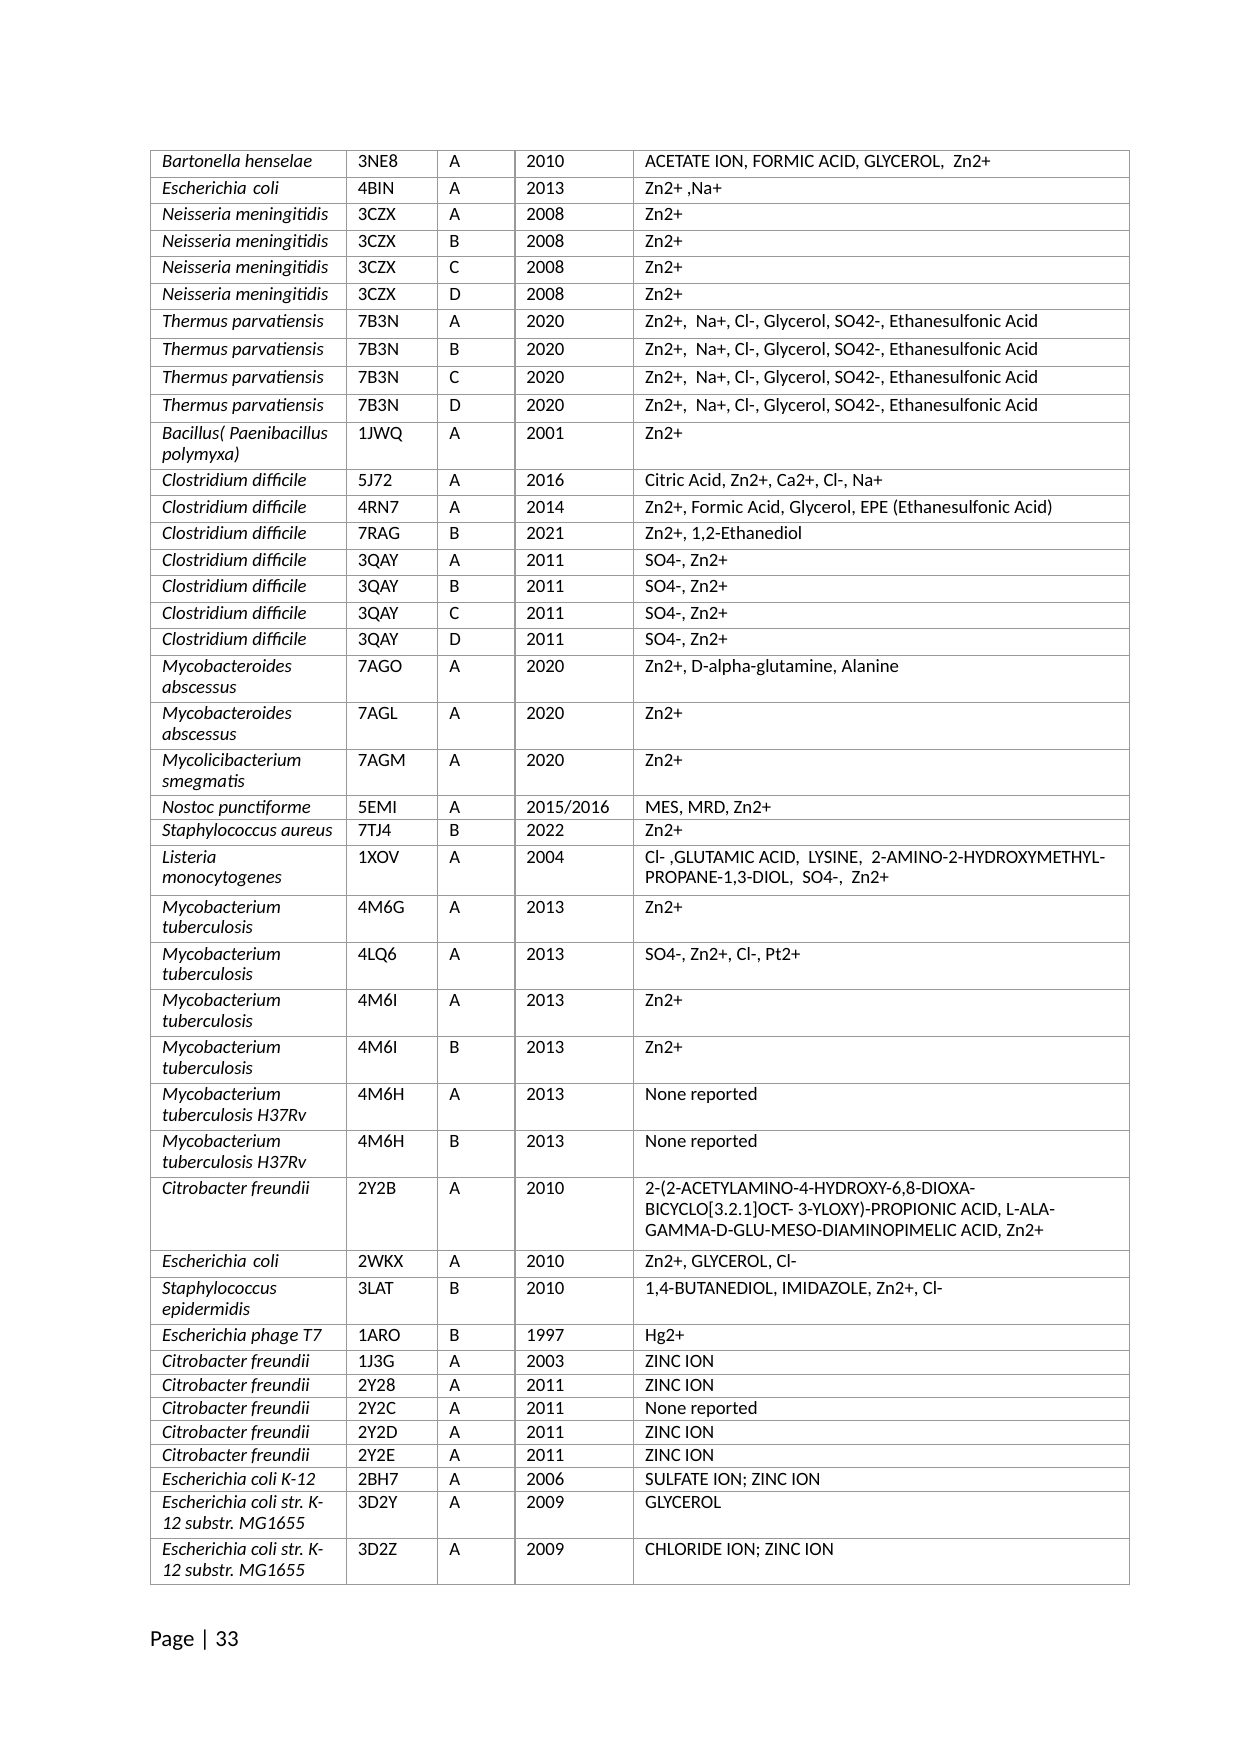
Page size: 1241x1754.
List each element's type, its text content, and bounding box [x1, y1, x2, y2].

table_cell 7TJ4 [347, 820, 437, 845]
table_cell 2001 [516, 423, 633, 469]
table_cell Escherichia coli [151, 1251, 346, 1277]
table_cell Nostoc punctiforme [151, 796, 346, 819]
table_cell Hg2+ [634, 1325, 1129, 1350]
table_cell A [438, 1084, 514, 1130]
table_cell A [438, 656, 514, 702]
table_cell Zn2+ [634, 990, 1129, 1036]
table_cell 2013 [516, 990, 633, 1036]
table_cell C [438, 367, 514, 394]
table_cell Listeria monocytogenes [151, 846, 346, 895]
table_cell A [438, 1421, 514, 1444]
table_cell A [438, 1398, 514, 1420]
table_cell Neisseria meningitidis [151, 257, 346, 283]
table_cell Mycobacteroides abscessus [151, 703, 346, 748]
table_cell 2011 [516, 1445, 633, 1467]
table_cell B [438, 576, 514, 602]
table_cell 1,4-BUTANEDIOL, IMIDAZOLE, Zn2+, Cl- [634, 1278, 1129, 1323]
table_cell 3D2Z [347, 1539, 437, 1584]
table_cell B [438, 231, 514, 256]
table_cell None reported [634, 1398, 1129, 1420]
table_cell 1JWQ [347, 423, 437, 469]
table_cell 2013 [516, 896, 633, 942]
table_cell Mycobacterium tuberculosis H37Rv [151, 1131, 346, 1177]
table_cell A [438, 204, 514, 230]
table_cell Zn2+ [634, 284, 1129, 309]
table_cell 2008 [516, 257, 633, 283]
table_cell ZINC ION [634, 1351, 1129, 1373]
table_cell Zn2+ [634, 750, 1129, 795]
table_cell A [438, 1178, 514, 1250]
table_cell Clostridium difficile [151, 576, 346, 602]
table_cell Thermus parvatiensis [151, 367, 346, 394]
table_cell 2011 [516, 1421, 633, 1444]
table_cell B [438, 523, 514, 548]
table_cell MES, MRD, Zn2+ [634, 796, 1129, 819]
table_cell Staphylococcus epidermidis [151, 1278, 346, 1323]
table_cell 2020 [516, 310, 633, 337]
table_cell D [438, 284, 514, 309]
table_cell 2014 [516, 496, 633, 522]
table_cell 3NE8 [347, 151, 437, 177]
table_cell A [438, 1445, 514, 1467]
table_cell A [438, 1468, 514, 1491]
table_cell A [438, 846, 514, 895]
table_cell 7AGL [347, 703, 437, 748]
table_cell Zn2+, 1,2-Ethanediol [634, 523, 1129, 548]
table_cell 3QAY [347, 550, 437, 575]
table_cell Thermus parvatiensis [151, 339, 346, 366]
table_cell A [438, 1351, 514, 1373]
table_cell 2013 [516, 178, 633, 203]
table_cell 2009 [516, 1539, 633, 1584]
table_cell 4LQ6 [347, 943, 437, 989]
table_cell 2011 [516, 1375, 633, 1397]
table_cell Mycolicibacterium smegmatis [151, 750, 346, 795]
table_cell 7B3N [347, 339, 437, 366]
table_cell B [438, 1037, 514, 1083]
table_cell 5EMI [347, 796, 437, 819]
table_cell A [438, 896, 514, 942]
table_cell A [438, 178, 514, 203]
table_cell 2020 [516, 395, 633, 422]
table_cell Bacillus( Paenibacillus polymyxa) [151, 423, 346, 469]
table_cell 3QAY [347, 576, 437, 602]
table_cell A [438, 310, 514, 337]
table_cell 2006 [516, 1468, 633, 1491]
table_cell Zn2+ [634, 1037, 1129, 1083]
table_cell Clostridium difficile [151, 496, 346, 522]
table_cell Mycobacterium tuberculosis [151, 896, 346, 942]
table_cell 2008 [516, 231, 633, 256]
table_cell Escherichia phage T7 [151, 1325, 346, 1350]
table_cell SO4-, Zn2+ [634, 550, 1129, 575]
table_cell 2Y2B [347, 1178, 437, 1250]
table_cell 4M6I [347, 1037, 437, 1083]
table_cell 1997 [516, 1325, 633, 1350]
table_cell Mycobacteroides abscessus [151, 656, 346, 702]
table_cell 3CZX [347, 257, 437, 283]
table_cell GLYCEROL [634, 1492, 1129, 1537]
table_cell 2010 [516, 1251, 633, 1277]
table_cell Escherichia coli [151, 178, 346, 203]
table_cell A [438, 470, 514, 495]
table_cell Clostridium difficile [151, 629, 346, 655]
table_cell Zn2+ [634, 423, 1129, 469]
table_cell 7AGO [347, 656, 437, 702]
table_cell Neisseria meningitidis [151, 231, 346, 256]
table_cell Clostridium difficile [151, 523, 346, 548]
table_cell Zn2+ [634, 231, 1129, 256]
table_cell 7B3N [347, 395, 437, 422]
table_cell Neisseria meningitidis [151, 284, 346, 309]
table_cell B [438, 339, 514, 366]
table_cell Citrobacter freundii [151, 1421, 346, 1444]
table_cell 2-(2-ACETYLAMINO-4-HYDROXY-6,8-DIOXA-BICYCLO[3.2.1]OCT- 3-YLOXY)-PROPIONIC ACID, L-ALA-GAMMA-D-GLU-MESO-DIAMINOPIMELIC ACID, Zn2+ [634, 1178, 1129, 1250]
table_cell SO4-, Zn2+ [634, 603, 1129, 628]
table_cell C [438, 257, 514, 283]
table_cell 2Y2E [347, 1445, 437, 1467]
table_cell Clostridium difficile [151, 550, 346, 575]
table_cell Zn2+ [634, 204, 1129, 230]
table_cell B [438, 1325, 514, 1350]
table_cell B [438, 1131, 514, 1177]
table_cell A [438, 1539, 514, 1584]
table_cell 2Y28 [347, 1375, 437, 1397]
table_cell 1XOV [347, 846, 437, 895]
table_cell None reported [634, 1131, 1129, 1177]
table_cell 2011 [516, 576, 633, 602]
table_cell C [438, 603, 514, 628]
table_cell Citrobacter freundii [151, 1398, 346, 1420]
table_cell Mycobacterium tuberculosis [151, 1037, 346, 1083]
table_cell Clostridium difficile [151, 603, 346, 628]
table_cell Zn2+, Formic Acid, Glycerol, EPE (Ethanesulfonic Acid) [634, 496, 1129, 522]
table_cell A [438, 423, 514, 469]
table_cell D [438, 395, 514, 422]
table_cell 3CZX [347, 204, 437, 230]
table_cell A [438, 943, 514, 989]
table_cell 2021 [516, 523, 633, 548]
table_cell A [438, 703, 514, 748]
table_cell 3QAY [347, 603, 437, 628]
table_cell Zn2+ [634, 703, 1129, 748]
table_cell 2010 [516, 1278, 633, 1323]
table_cell 2003 [516, 1351, 633, 1373]
table_cell Zn2+ ,Na+ [634, 178, 1129, 203]
table_cell A [438, 1492, 514, 1537]
table_cell 2009 [516, 1492, 633, 1537]
table_cell Zn2+, Na+, Cl-, Glycerol, SO42-, Ethanesulfonic Acid [634, 367, 1129, 394]
table_cell Zn2+, Na+, Cl-, Glycerol, SO42-, Ethanesulfonic Acid [634, 395, 1129, 422]
table_cell 4M6I [347, 990, 437, 1036]
table_cell 2013 [516, 1084, 633, 1130]
table_cell A [438, 151, 514, 177]
table_cell 2008 [516, 284, 633, 309]
table_cell Bartonella henselae [151, 151, 346, 177]
table_cell 2004 [516, 846, 633, 895]
table_cell Cl- ,GLUTAMIC ACID, LYSINE, 2-AMINO-2-HYDROXYMETHYL-PROPANE-1,3-DIOL, SO4-, Zn2+ [634, 846, 1129, 895]
table_cell 4BIN [347, 178, 437, 203]
table_cell Citrobacter freundii [151, 1375, 346, 1397]
table_cell B [438, 820, 514, 845]
table_cell 2016 [516, 470, 633, 495]
table_cell Mycobacterium tuberculosis [151, 943, 346, 989]
table_cell A [438, 496, 514, 522]
table_cell ZINC ION [634, 1445, 1129, 1467]
table_cell Staphylococcus aureus [151, 820, 346, 845]
table_cell 2Y2C [347, 1398, 437, 1420]
table_cell A [438, 750, 514, 795]
table_cell 2010 [516, 151, 633, 177]
table_cell 3CZX [347, 231, 437, 256]
table_cell SULFATE ION; ZINC ION [634, 1468, 1129, 1491]
table_cell 7RAG [347, 523, 437, 548]
table_cell Escherichia coli K-12 [151, 1468, 346, 1491]
table_cell 2Y2D [347, 1421, 437, 1444]
table_cell 4RN7 [347, 496, 437, 522]
table_cell 4M6H [347, 1131, 437, 1177]
table_cell Escherichia coli str. K-12 substr. MG1655 [151, 1539, 346, 1584]
table_cell D [438, 629, 514, 655]
table_cell 1ARO [347, 1325, 437, 1350]
table_cell 2020 [516, 656, 633, 702]
table_cell A [438, 1251, 514, 1277]
table_cell SO4-, Zn2+ [634, 629, 1129, 655]
table_cell Zn2+ [634, 820, 1129, 845]
table_cell ZINC ION [634, 1421, 1129, 1444]
table_cell Escherichia coli str. K-12 substr. MG1655 [151, 1492, 346, 1537]
table_cell 3CZX [347, 284, 437, 309]
table_cell 2022 [516, 820, 633, 845]
table_cell ZINC ION [634, 1375, 1129, 1397]
table_cell 5J72 [347, 470, 437, 495]
table_cell 2013 [516, 943, 633, 989]
table_cell 2020 [516, 339, 633, 366]
table_cell 2008 [516, 204, 633, 230]
table_cell 2015/2016 [516, 796, 633, 819]
table_cell Zn2+ [634, 257, 1129, 283]
table_cell SO4-, Zn2+ [634, 576, 1129, 602]
table_cell Thermus parvatiensis [151, 395, 346, 422]
table_cell 2020 [516, 750, 633, 795]
table_cell Thermus parvatiensis [151, 310, 346, 337]
table_cell 2011 [516, 603, 633, 628]
table_cell 2BH7 [347, 1468, 437, 1491]
table_cell 7AGM [347, 750, 437, 795]
table_cell Clostridium difficile [151, 470, 346, 495]
table_cell Zn2+, Na+, Cl-, Glycerol, SO42-, Ethanesulfonic Acid [634, 339, 1129, 366]
table_cell 1J3G [347, 1351, 437, 1373]
table_cell SO4-, Zn2+, Cl-, Pt2+ [634, 943, 1129, 989]
table_cell Zn2+, GLYCEROL, Cl- [634, 1251, 1129, 1277]
table_cell A [438, 990, 514, 1036]
table_cell 3D2Y [347, 1492, 437, 1537]
table_cell Zn2+, Na+, Cl-, Glycerol, SO42-, Ethanesulfonic Acid [634, 310, 1129, 337]
table_cell 3LAT [347, 1278, 437, 1323]
table_cell Mycobacterium tuberculosis [151, 990, 346, 1036]
table_cell 4M6H [347, 1084, 437, 1130]
table_cell 7B3N [347, 310, 437, 337]
table_cell Citrobacter freundii [151, 1178, 346, 1250]
table_cell Citrobacter freundii [151, 1445, 346, 1467]
table_cell 2011 [516, 629, 633, 655]
table_cell 2013 [516, 1037, 633, 1083]
table_cell Citrobacter freundii [151, 1351, 346, 1373]
table_cell 2WKX [347, 1251, 437, 1277]
table_cell 2011 [516, 550, 633, 575]
table_cell 2020 [516, 367, 633, 394]
table_cell 7B3N [347, 367, 437, 394]
table_cell CHLORIDE ION; ZINC ION [634, 1539, 1129, 1584]
table_cell Citric Acid, Zn2+, Ca2+, Cl-, Na+ [634, 470, 1129, 495]
table_cell Zn2+, D-alpha-glutamine, Alanine [634, 656, 1129, 702]
table_cell 3QAY [347, 629, 437, 655]
table_cell A [438, 550, 514, 575]
table_cell B [438, 1278, 514, 1323]
table_cell A [438, 1375, 514, 1397]
table_cell 2020 [516, 703, 633, 748]
table_cell Zn2+ [634, 896, 1129, 942]
table_cell 2010 [516, 1178, 633, 1250]
table_cell 2013 [516, 1131, 633, 1177]
table_cell ACETATE ION, FORMIC ACID, GLYCEROL, Zn2+ [634, 151, 1129, 177]
table_cell 2011 [516, 1398, 633, 1420]
table_cell A [438, 796, 514, 819]
table_cell Neisseria meningitidis [151, 204, 346, 230]
table_cell Mycobacterium tuberculosis H37Rv [151, 1084, 346, 1130]
table_cell 4M6G [347, 896, 437, 942]
table_cell None reported [634, 1084, 1129, 1130]
